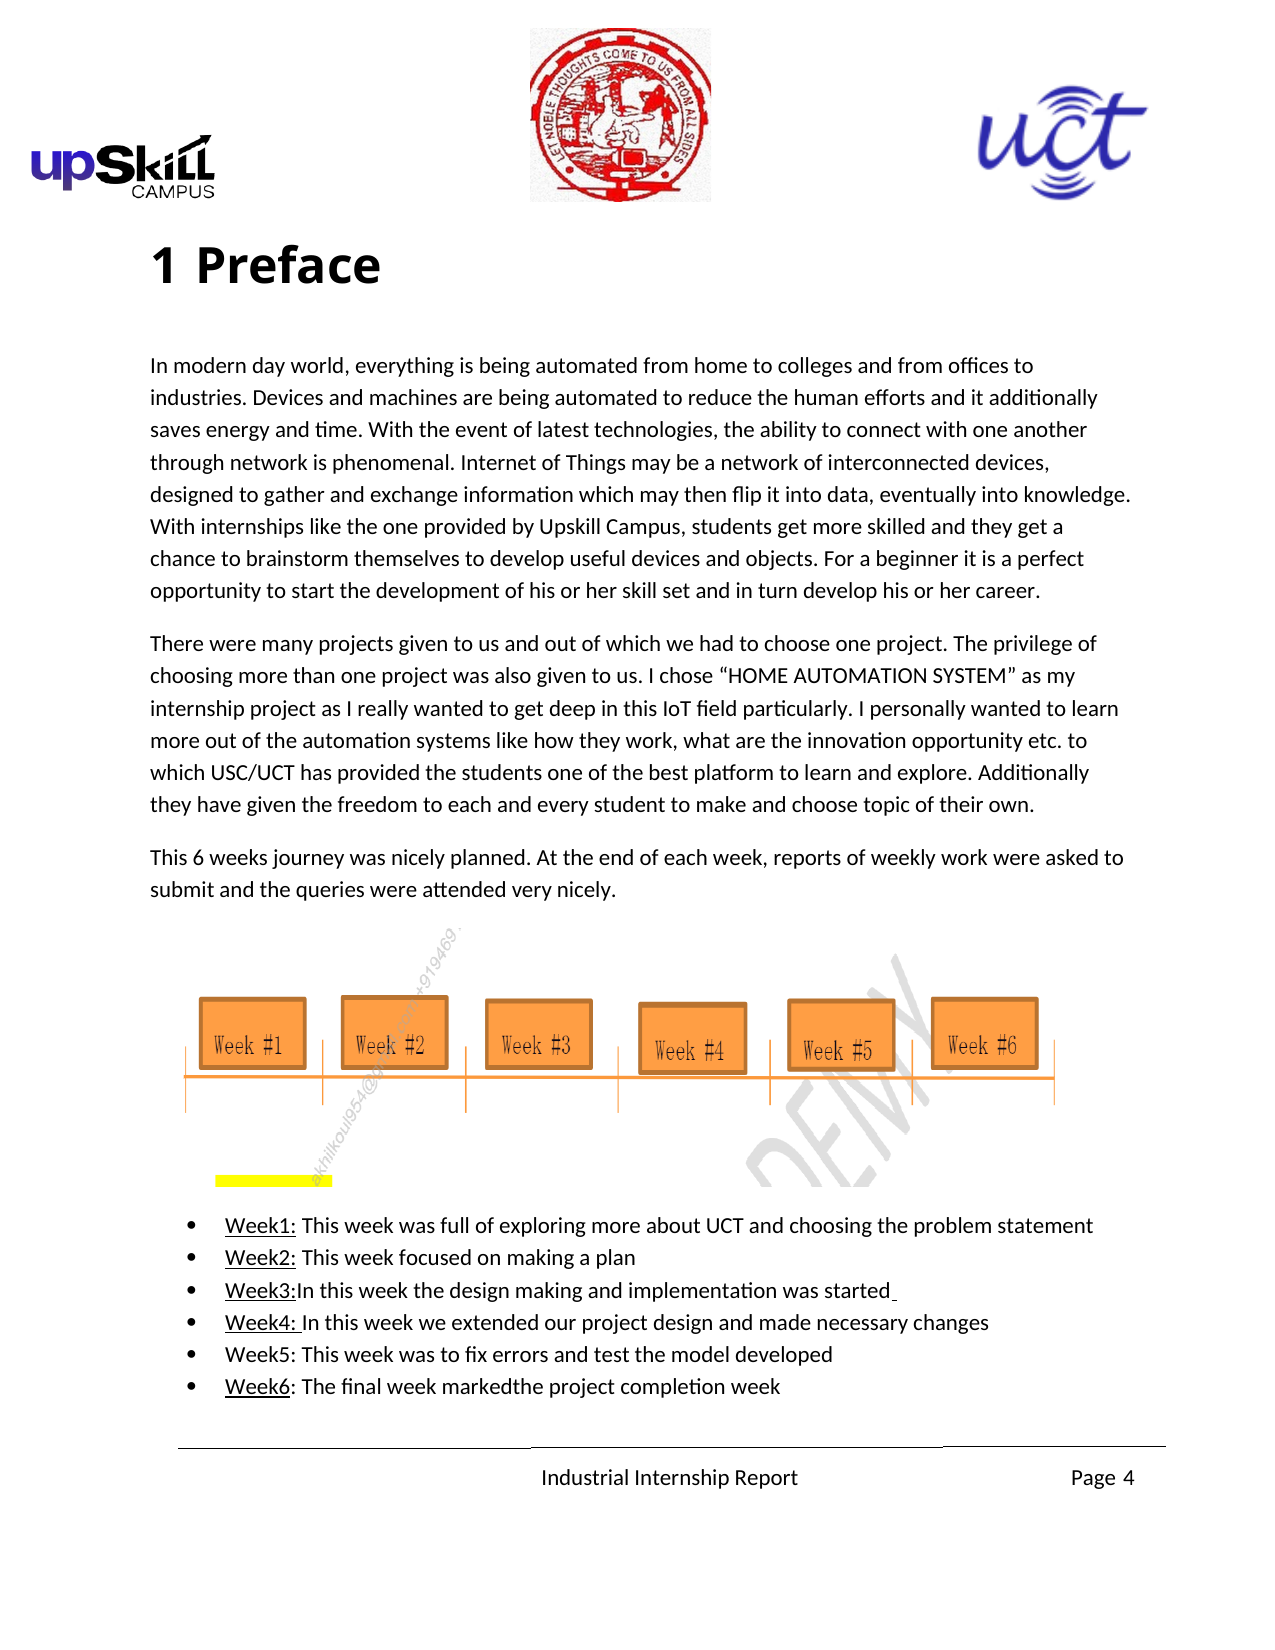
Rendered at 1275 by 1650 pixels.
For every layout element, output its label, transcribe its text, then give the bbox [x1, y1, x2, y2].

list Week5: This week was to fix errors and test the model developed [187, 1340, 1134, 1368]
list Week4: In this week we extended our project design and made necessary changes [187, 1308, 1134, 1336]
picture [530, 28, 712, 202]
list Week3:In this week the design making and implementation was started [187, 1276, 1134, 1304]
list Week1: This week was full of exploring more about UCT and choosing the problem statement [187, 1211, 1134, 1239]
text There were many projects given to us and out of which we had to choose one project. The privilege of choosing more than one project was also given to us. I chose “HOME AUTOMATION SYSTEM” as my internship project as I really wanted to get deep in this IoT field particularly. I personally wanted to learn more out of the automation systems like how they work, what are the innovation opportunity etc. to which USC/UCT has provided the students one of the best platform to learn and explore. Additionally they have given the freedom to each and every student to make and choose topic of their own. [150, 629, 1134, 818]
picture [975, 76, 1154, 202]
subtitle Preface [150, 230, 1134, 298]
picture [0, 122, 246, 202]
list Week2: This week focused on making a plan [187, 1243, 1134, 1272]
text In modern day world, everything is being automated from home to colleges and from offices to industries. Devices and machines are being automated to reduce the human efforts and it additionally saves energy and time. With the event of latest technologies, the ability to connect with one another through network is phenomenal. Internet of Things may be a network of interconnected devices, designed to gather and exchange information which may then flip it into data, eventually into knowledge. With internships like the one provided by Upskill Campus, students get more skilled and they get a chance to brainstorm themselves to develop useful devices and objects. For a beginner it is a perfect opportunity to start the development of his or her skill set and in turn develop his or her career. [150, 351, 1134, 604]
text This 6 weeks journey was nicely planned. At the end of each week, reports of weekly work were asked to submit and the queries were attended very nicely. [150, 843, 1134, 904]
list Week6: The final week markedthe project completion week [187, 1372, 1134, 1400]
picture [150, 928, 1087, 1187]
